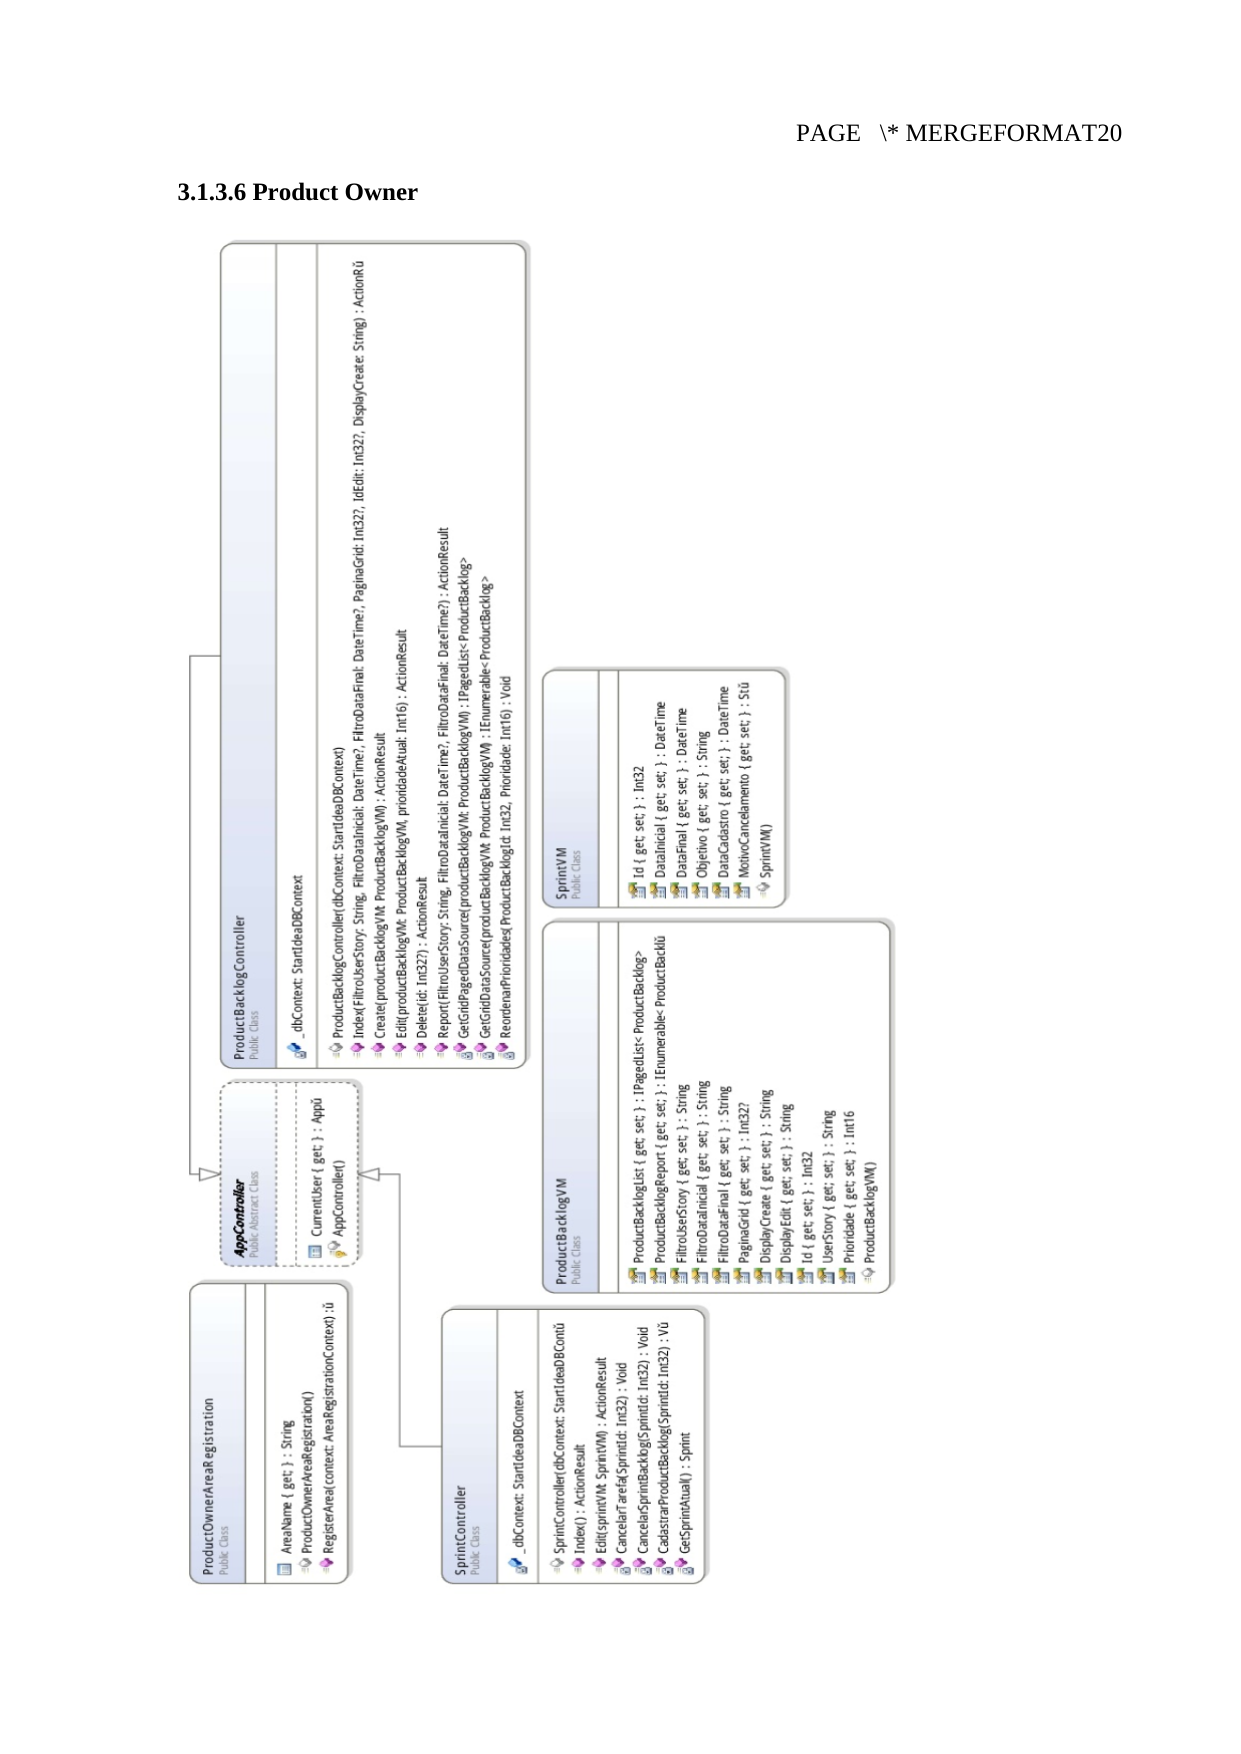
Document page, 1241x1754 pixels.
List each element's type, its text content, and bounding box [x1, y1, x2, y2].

subtitle Product Owner [177, 177, 1122, 206]
picture [179, 227, 913, 1595]
